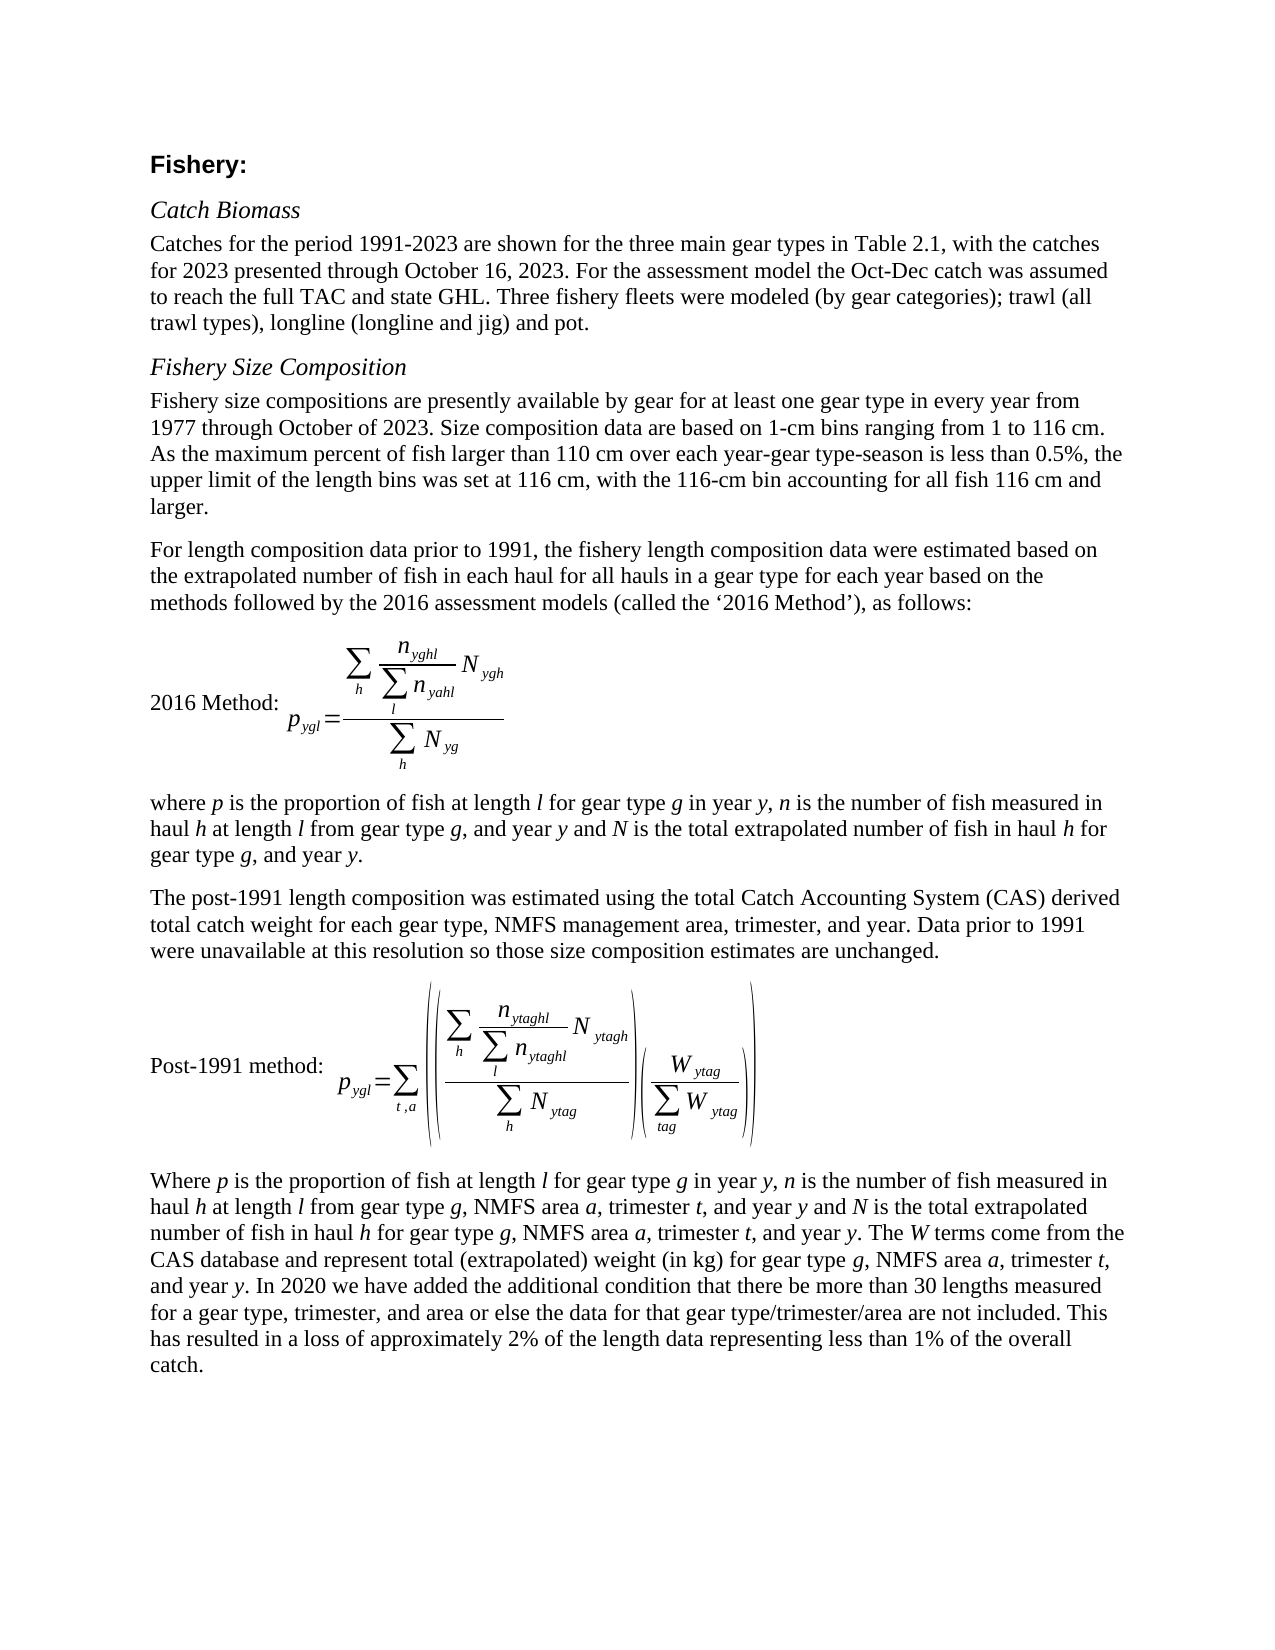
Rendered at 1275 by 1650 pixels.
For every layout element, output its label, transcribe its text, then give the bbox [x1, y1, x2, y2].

text where p is the proportion of fish at length l for gear type g in year y, n is the number of fish measured in haul h at length l from gear type g, and year y and N is the total extrapolated number of fish in haul h for gear type g, and year y. [150, 788, 1125, 868]
text Catches for the period 1991-2023 are shown for the three main gear types in Table 2.1, with the catches for 2023 presented through October 16, 2023. For the assessment model the Oct-Dec catch was assumed to reach the full TAC and state GHL. Three fishery fleets were modeled (by gear categories); trawl (all trawl types), longline (longline and jig) and pot. [150, 230, 1125, 336]
text 2016 Method: [150, 632, 1125, 772]
text The post-1991 length composition was estimated using the total Catch Accounting System (CAS) derived total catch weight for each gear type, NMFS management area, trimester, and year. Data prior to 1991 were unavailable at this resolution so those size composition estimates are unchanged. [150, 884, 1125, 963]
text Where p is the proportion of fish at length l for gear type g in year y, n is the number of fish measured in haul h at length l from gear type g, NMFS area a, trimester t, and year y and N is the total extrapolated number of fish in haul h for gear type g, NMFS area a, trimester t, and year y. The W terms come from the CAS database and represent total (extrapolated) weight (in kg) for gear type g, NMFS area a, trimester t, and year y. In 2020 we have added the additional condition that there be more than 30 lengths measured for a gear type, trimester, and area or else the data for that gear type/trimester/area are not included. This has resulted in a loss of approximately 2% of the length data representing less than 1% of the overall catch. [150, 1167, 1125, 1378]
text For length composition data prior to 1991, the fishery length composition data were estimated based on the extrapolated number of fish in each haul for all hauls in a gear type for each year based on the methods followed by the 2016 assessment models (called the ‘2016 Method’), as follows: [150, 536, 1125, 615]
text Post-1991 method: [150, 980, 1125, 1150]
text Fishery size compositions are presently available by gear for at least one gear type in every year from 1977 through October of 2023. Size composition data are based on 1-cm bins ranging from 1 to 116 cm. As the maximum percent of fish larger than 110 cm over each year-gear type-season is less than 0.5%, the upper limit of the length bins was set at 116 cm, with the 116-cm bin accounting for all fish 116 cm and larger. [150, 387, 1125, 519]
subtitle Catch Biomass [150, 195, 1125, 224]
subtitle Fishery: [150, 150, 1125, 179]
subtitle Fishery Size Composition [150, 352, 1125, 381]
